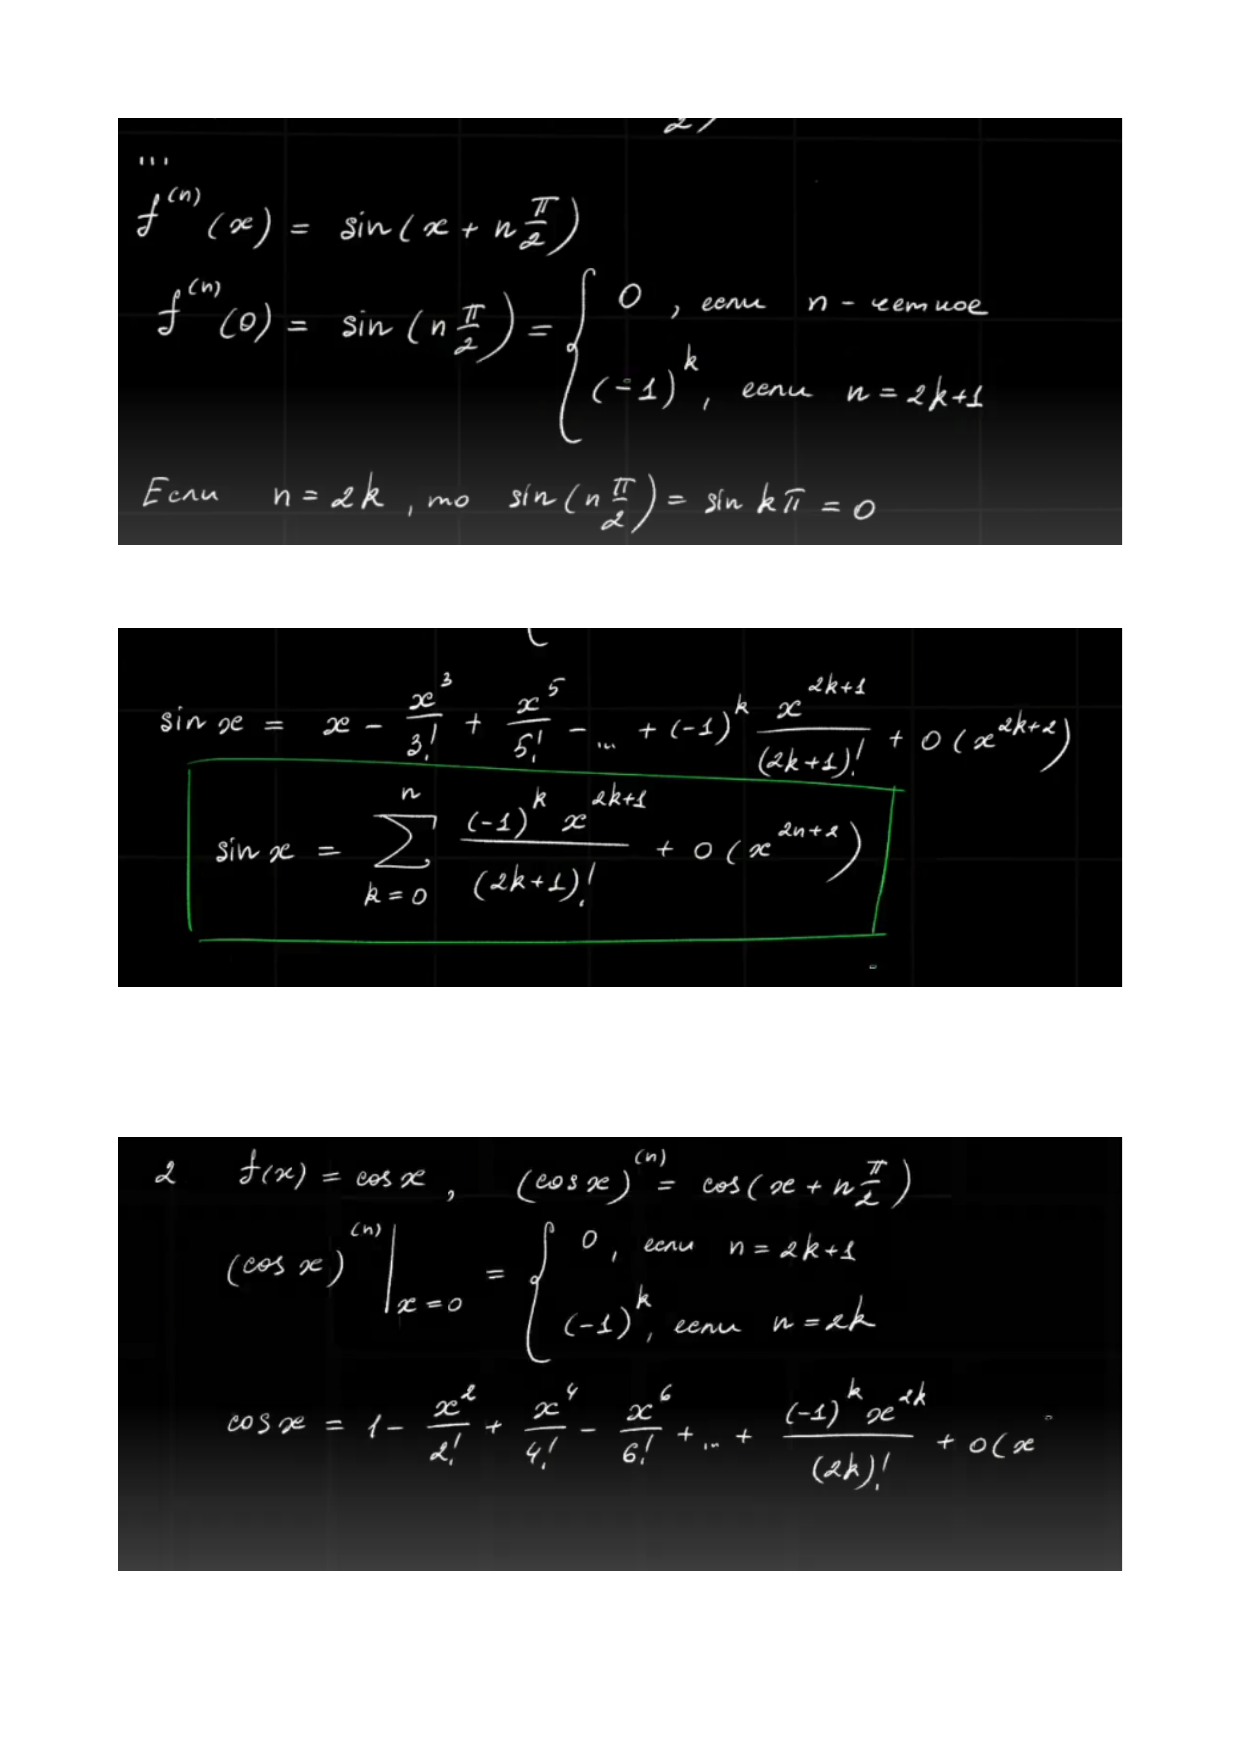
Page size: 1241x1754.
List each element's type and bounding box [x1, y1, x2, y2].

picture [118, 628, 1123, 987]
picture [118, 118, 1123, 545]
picture [118, 1137, 1123, 1571]
